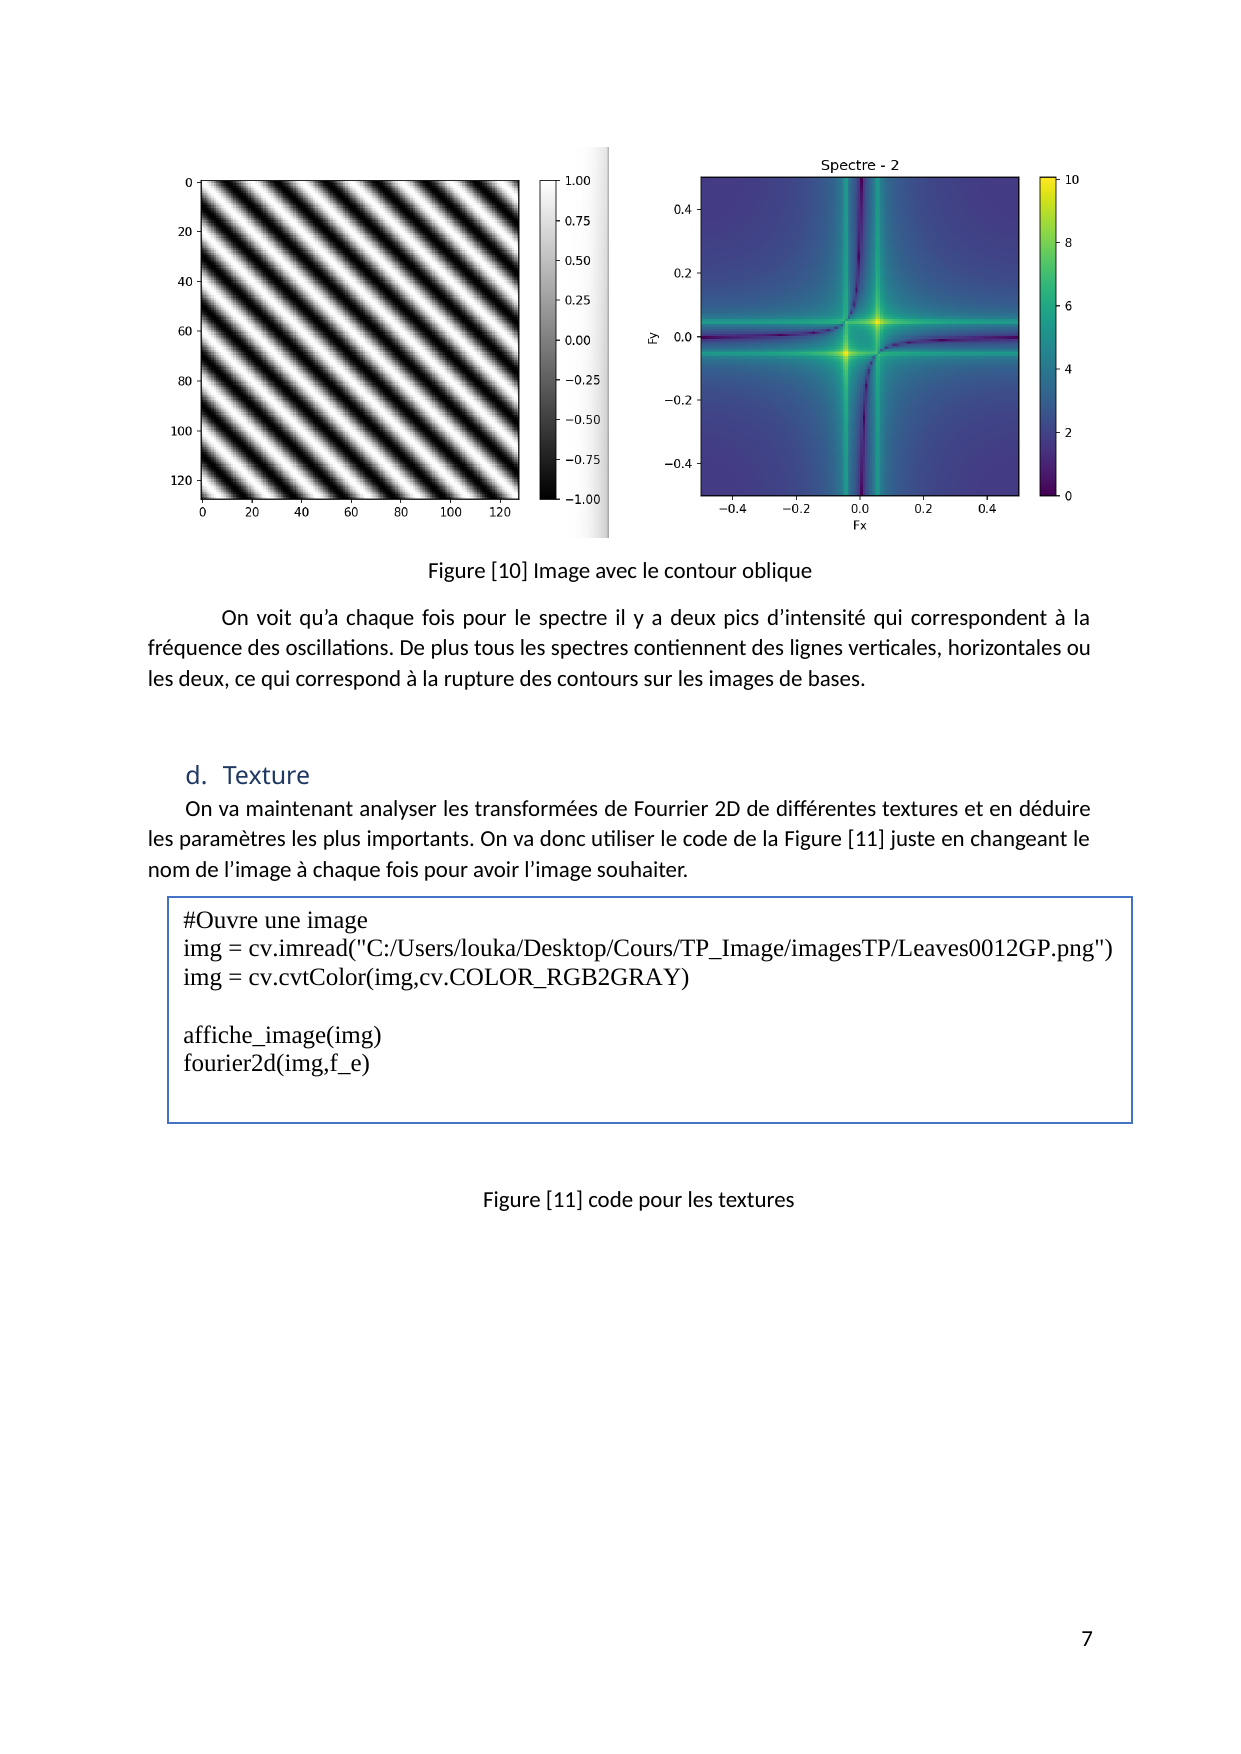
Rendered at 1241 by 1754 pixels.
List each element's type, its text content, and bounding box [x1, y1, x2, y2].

text Figure [10] Image avec le contour oblique [148, 556, 1093, 584]
subtitle Texture [185, 757, 1093, 792]
text On va maintenant analyser les transformées de Fourrier 2D de différentes textures et en déduire les paramètres les plus importants. On va donc utiliser le code de la Figure [11] juste en changeant le nom de l’image à chaque fois pour avoir l’image souhaiter. [148, 794, 1093, 883]
picture [147, 147, 1093, 538]
text On voit qu’a chaque fois pour le spectre il y a deux pics d’intensité qui correspondent à la fréquence des oscillations. De plus tous les spectres contiennent des lignes verticales, horizontales ou les deux, ce qui correspond à la rupture des contours sur les images de bases. [148, 603, 1093, 692]
text Figure [11] code pour les textures [148, 902, 1093, 1213]
